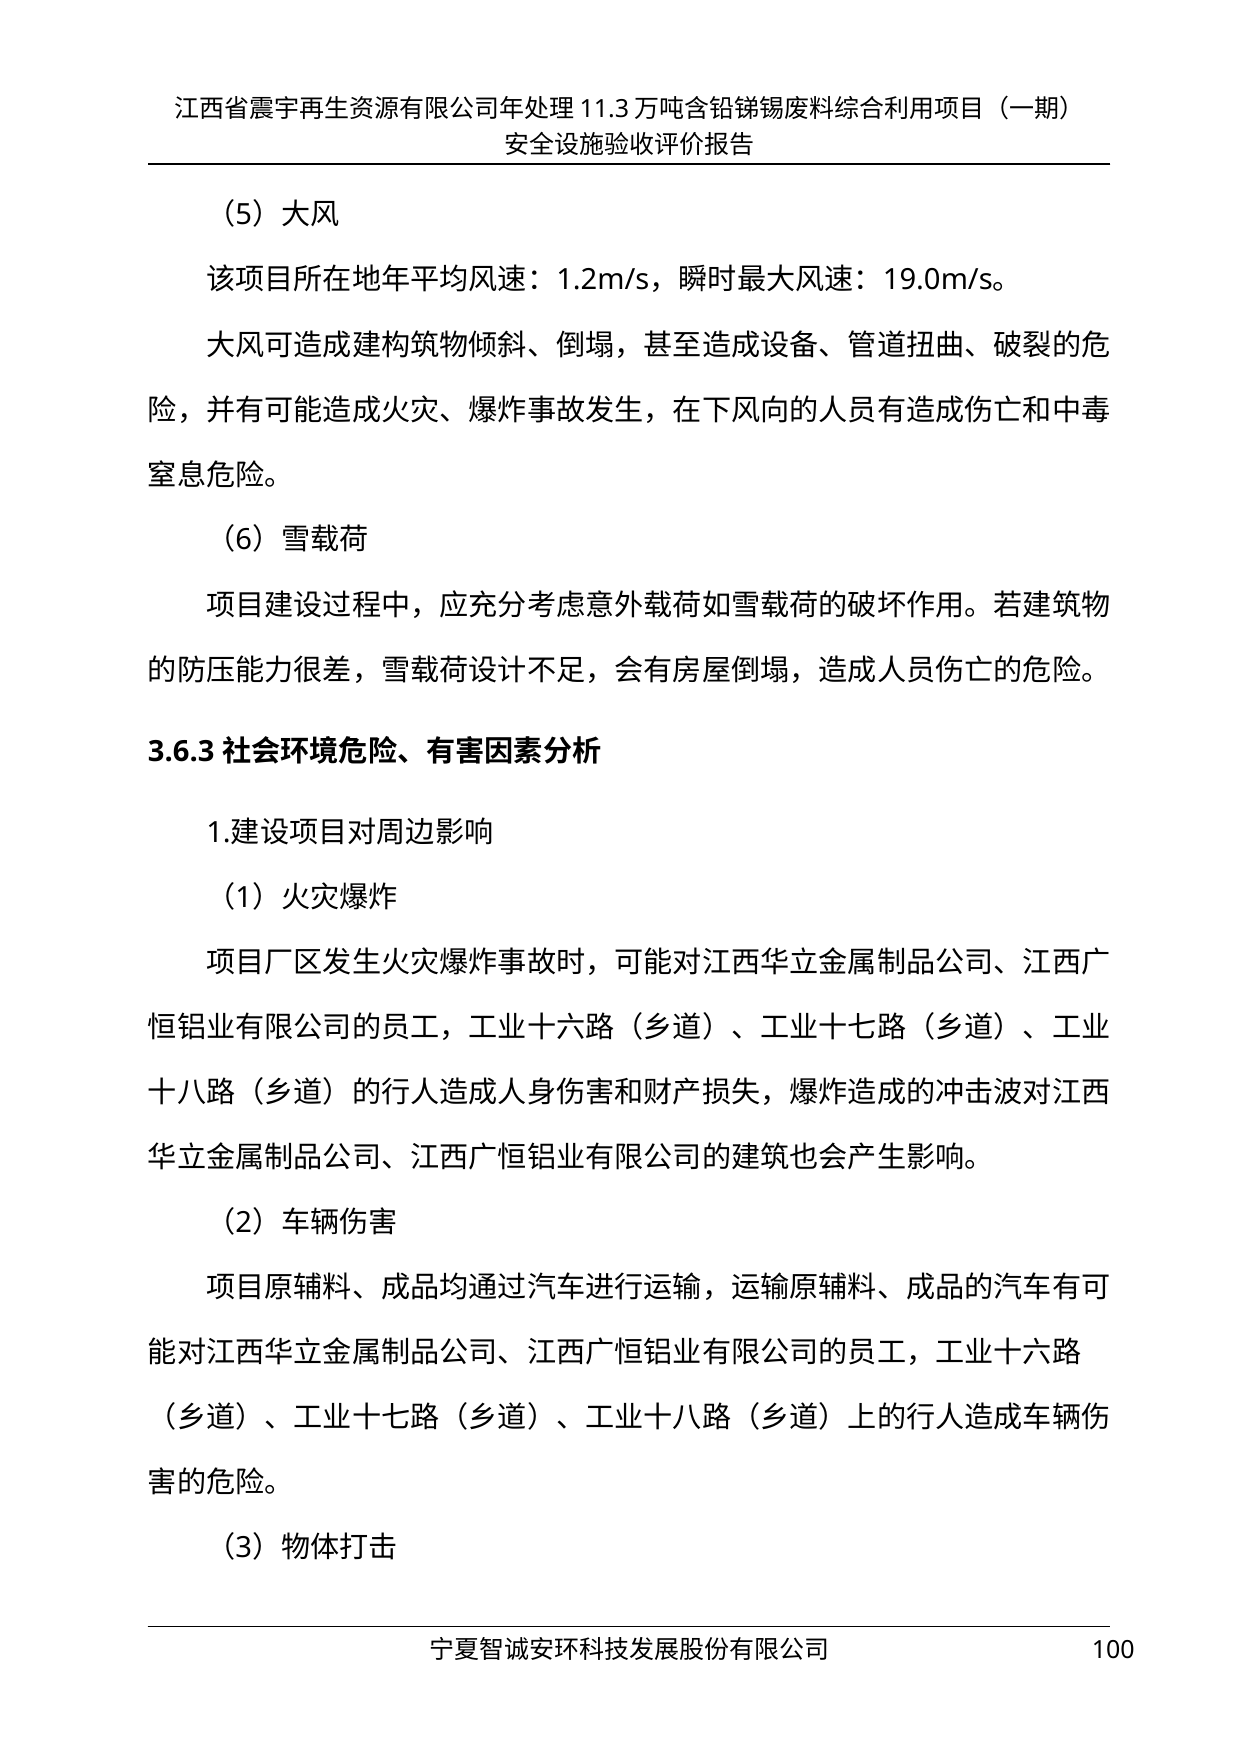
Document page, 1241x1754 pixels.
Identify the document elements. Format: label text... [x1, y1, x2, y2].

text （5）大风 [148, 180, 1110, 245]
text （3）物体打击 [148, 1512, 1110, 1577]
text 项目厂区发生火灾爆炸事故时，可能对江西华立金属制品公司、江西广恒铝业有限公司的员工，工业十六路（乡道）、工业十七路（乡道）、工业十八路（乡道）的行人造成人身伤害和财产损失，爆炸造成的冲击波对江西华立金属制品公司、江西广恒铝业有限公司的建筑也会产生影响。 [148, 927, 1110, 1187]
text （1）火灾爆炸 [148, 862, 1110, 927]
text 1.建设项目对周边影响 [148, 797, 1110, 862]
text 项目建设过程中，应充分考虑意外载荷如雪载荷的破坏作用。若建筑物的防压能力很差，雪载荷设计不足，会有房屋倒塌，造成人员伤亡的危险。 [148, 570, 1110, 700]
text （6）雪载荷 [148, 505, 1110, 570]
text 大风可造成建构筑物倾斜、倒塌，甚至造成设备、管道扭曲、破裂的危险，并有可能造成火灾、爆炸事故发生，在下风向的人员有造成伤亡和中毒窒息危险。 [148, 310, 1110, 505]
text （2）车辆伤害 [148, 1187, 1110, 1252]
text 该项目所在地年平均风速：1.2m/s，瞬时最大风速：19.0m/s。 [148, 245, 1110, 310]
text 3.6.3 社会环境危险、有害因素分析 [148, 716, 1110, 781]
text 项目原辅料、成品均通过汽车进行运输，运输原辅料、成品的汽车有可能对江西华立金属制品公司、江西广恒铝业有限公司的员工，工业十六路（乡道）、工业十七路（乡道）、工业十八路（乡道）上的行人造成车辆伤害的危险。 [148, 1252, 1110, 1512]
